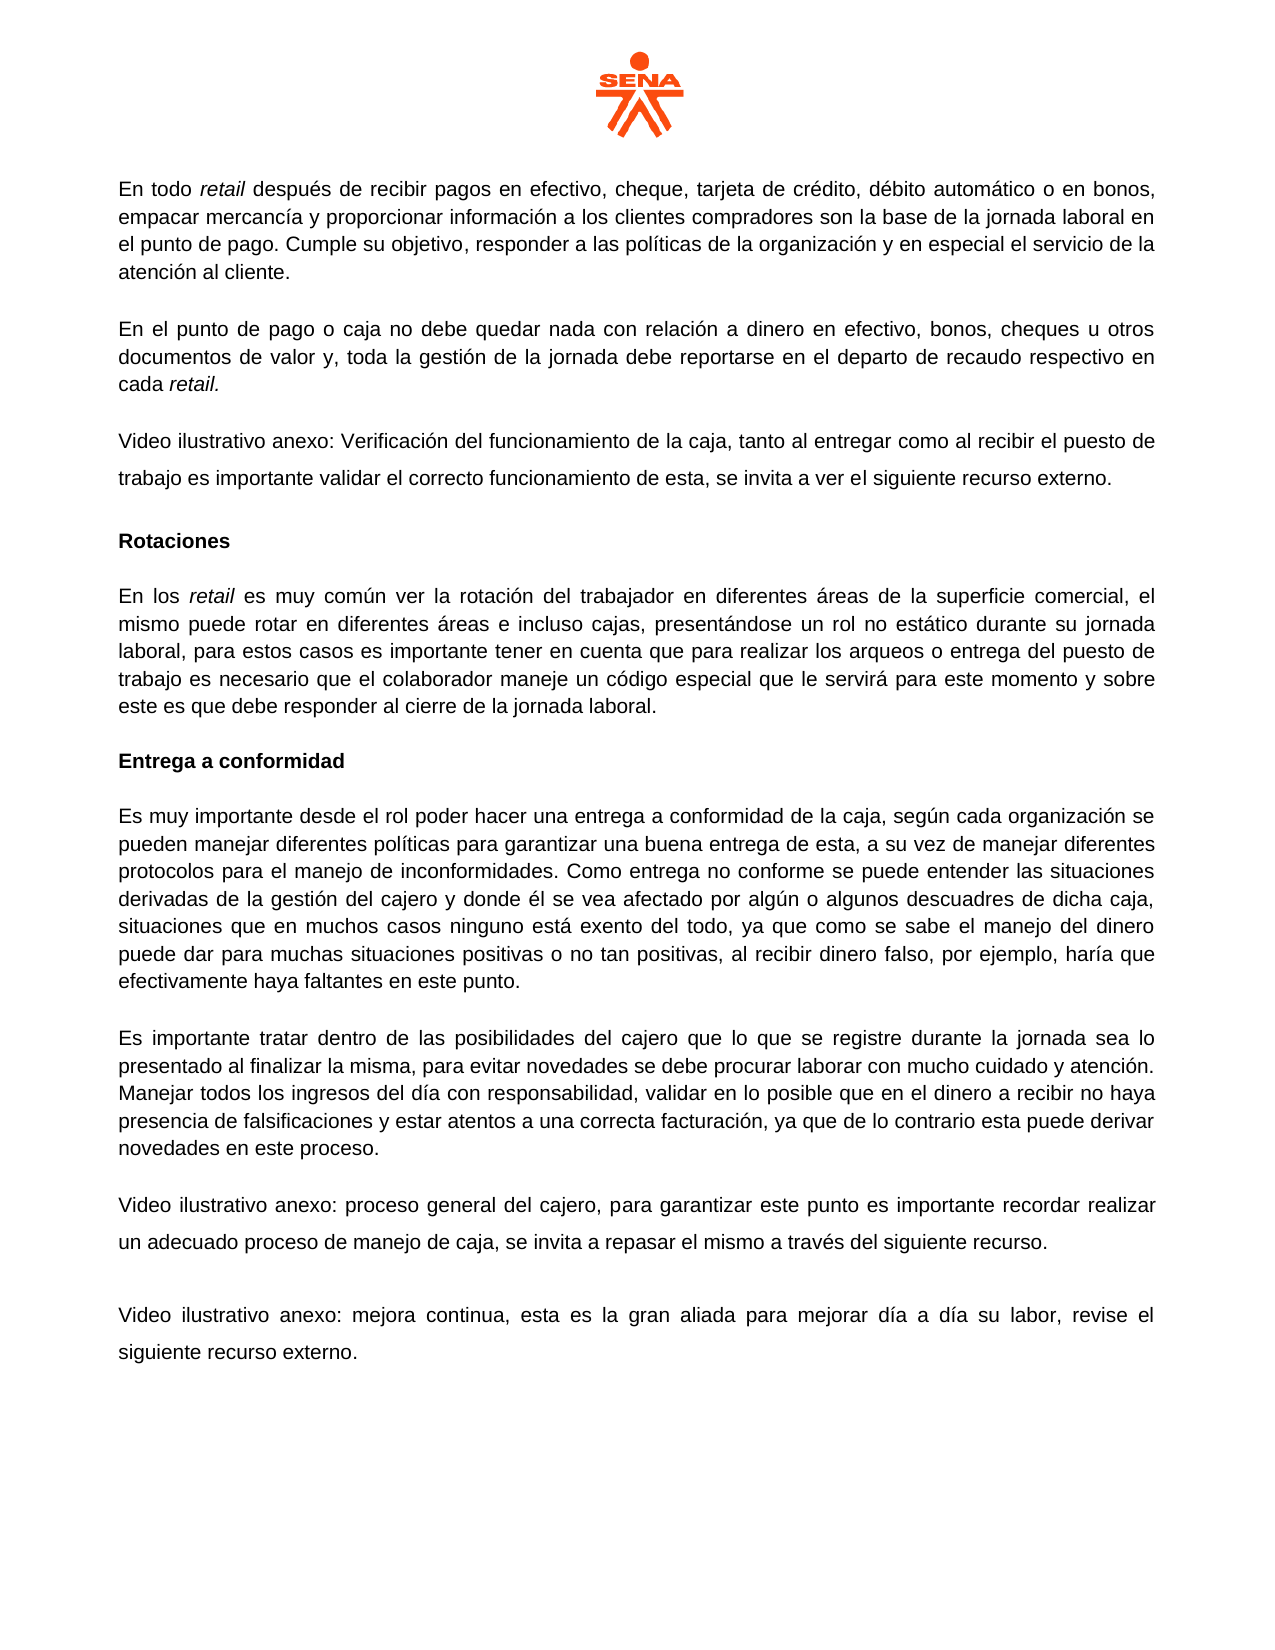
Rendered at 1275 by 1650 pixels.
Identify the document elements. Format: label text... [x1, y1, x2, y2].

picture [585, 48, 690, 142]
text Rotaciones [118, 529, 1157, 553]
text Video ilustrativo anexo: proceso general del cajero, para garantizar este punto es importante recordar realizar un adecuado proceso de manejo de caja, se invita a repasar el mismo a través del siguiente recurso. [118, 1191, 1157, 1253]
text En el punto de pago o caja no debe quedar nada con relación a dinero en efectivo, bonos, cheques u otros documentos de valor y, toda la gestión de la jornada debe reportarse en el departo de recaudo respectivo en cada retail. [118, 315, 1157, 396]
text Video ilustrativo anexo: mejora continua, esta es la gran aliada para mejorar día a día su labor, revise el siguiente recurso externo. [118, 1301, 1157, 1364]
text En todo retail después de recibir pagos en efectivo, cheque, tarjeta de crédito, débito automático o en bonos, empacar mercancía y proporcionar información a los clientes compradores son la base de la jornada laboral en el punto de pago. Cumple su objetivo, responder a las políticas de la organización y en especial el servicio de la atención al cliente. [118, 177, 1157, 284]
text Video ilustrativo anexo: Verificación del funcionamiento de la caja, tanto al entregar como al recibir el puesto de trabajo es importante validar el correcto funcionamiento de esta, se invita a ver el siguiente recurso externo. [118, 427, 1157, 489]
text Es muy importante desde el rol poder hacer una entrega a conformidad de la caja, según cada organización se pueden manejar diferentes políticas para garantizar una buena entrega de esta, a su vez de manejar diferentes protocolos para el manejo de inconformidades. Como entrega no conforme se puede entender las situaciones derivadas de la gestión del cajero y donde él se vea afectado por algún o algunos descuadres de dicha caja, situaciones que en muchos casos ninguno está exento del todo, ya que como se sabe el manejo del dinero puede dar para muchas situaciones positivas o no tan positivas, al recibir dinero falso, por ejemplo, haría que efectivamente haya faltantes en este punto. [118, 804, 1157, 993]
text Es importante tratar dentro de las posibilidades del cajero que lo que se registre durante la jornada sea lo presentado al finalizar la misma, para evitar novedades se debe procurar laborar con mucho cuidado y atención. Manejar todos los ingresos del día con responsabilidad, validar en lo posible que en el dinero a recibir no haya presencia de falsificaciones y estar atentos a una correcta facturación, ya que de lo contrario esta puede derivar novedades en este proceso. [118, 1024, 1157, 1160]
text En los retail es muy común ver la rotación del trabajador en diferentes áreas de la superficie comercial, el mismo puede rotar en diferentes áreas e incluso cajas, presentándose un rol no estático durante su jornada laboral, para estos casos es importante tener en cuenta que para realizar los arqueos o entrega del puesto de trabajo es necesario que el colaborador maneje un código especial que le servirá para este momento y sobre este es que debe responder al cierre de la jornada laboral. [118, 584, 1157, 718]
text Entrega a conformidad [118, 749, 1157, 773]
